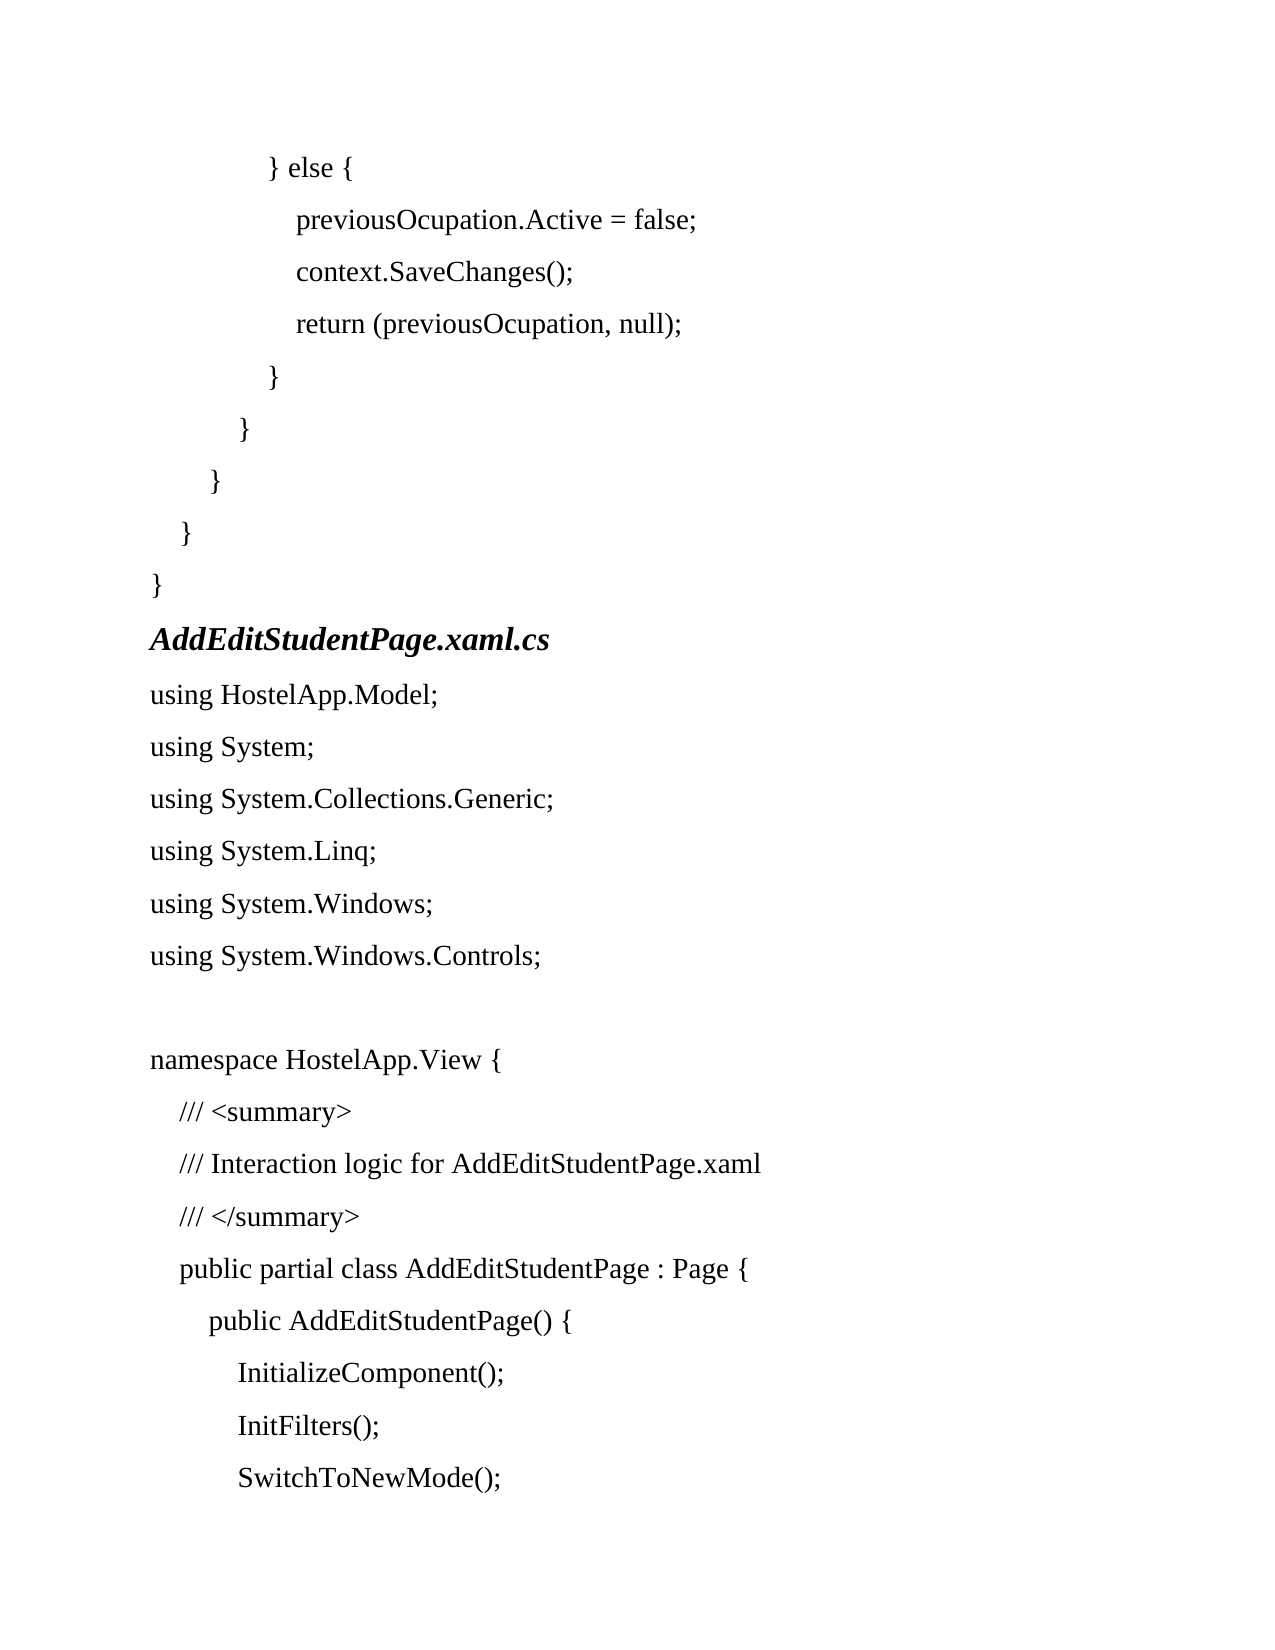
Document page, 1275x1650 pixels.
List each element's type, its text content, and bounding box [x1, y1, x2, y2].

text InitFilters(); [150, 1408, 1125, 1441]
text public AddEditStudentPage() { [150, 1303, 1125, 1337]
text public partial class AddEditStudentPage : Page { [150, 1251, 1125, 1284]
text using System.Windows; [150, 886, 1125, 919]
text /// <summary> [150, 1094, 1125, 1128]
text } [150, 411, 1125, 444]
text using System.Windows.Controls; [150, 938, 1125, 971]
text return (previousOcupation, null); [150, 307, 1125, 340]
text } [150, 463, 1125, 497]
text /// Interaction logic for AddEditStudentPage.xaml [150, 1147, 1125, 1180]
text } else { [150, 150, 1125, 183]
text /// </summary> [150, 1199, 1125, 1232]
text } [150, 359, 1125, 392]
text using System; [150, 729, 1125, 763]
text InitializeComponent(); [150, 1355, 1125, 1389]
text namespace HostelApp.View { [150, 1042, 1125, 1076]
text } [150, 567, 1125, 601]
text using System.Collections.Generic; [150, 781, 1125, 815]
text using HostelApp.Model; [150, 677, 1125, 711]
text AddEditStudentPage.xaml.cs [150, 620, 1125, 658]
text previousOcupation.Active = false; [150, 202, 1125, 236]
text using System.Linq; [150, 833, 1125, 867]
text } [150, 515, 1125, 549]
text context.SaveChanges(); [150, 254, 1125, 288]
text SwitchToNewMode(); [150, 1460, 1125, 1493]
